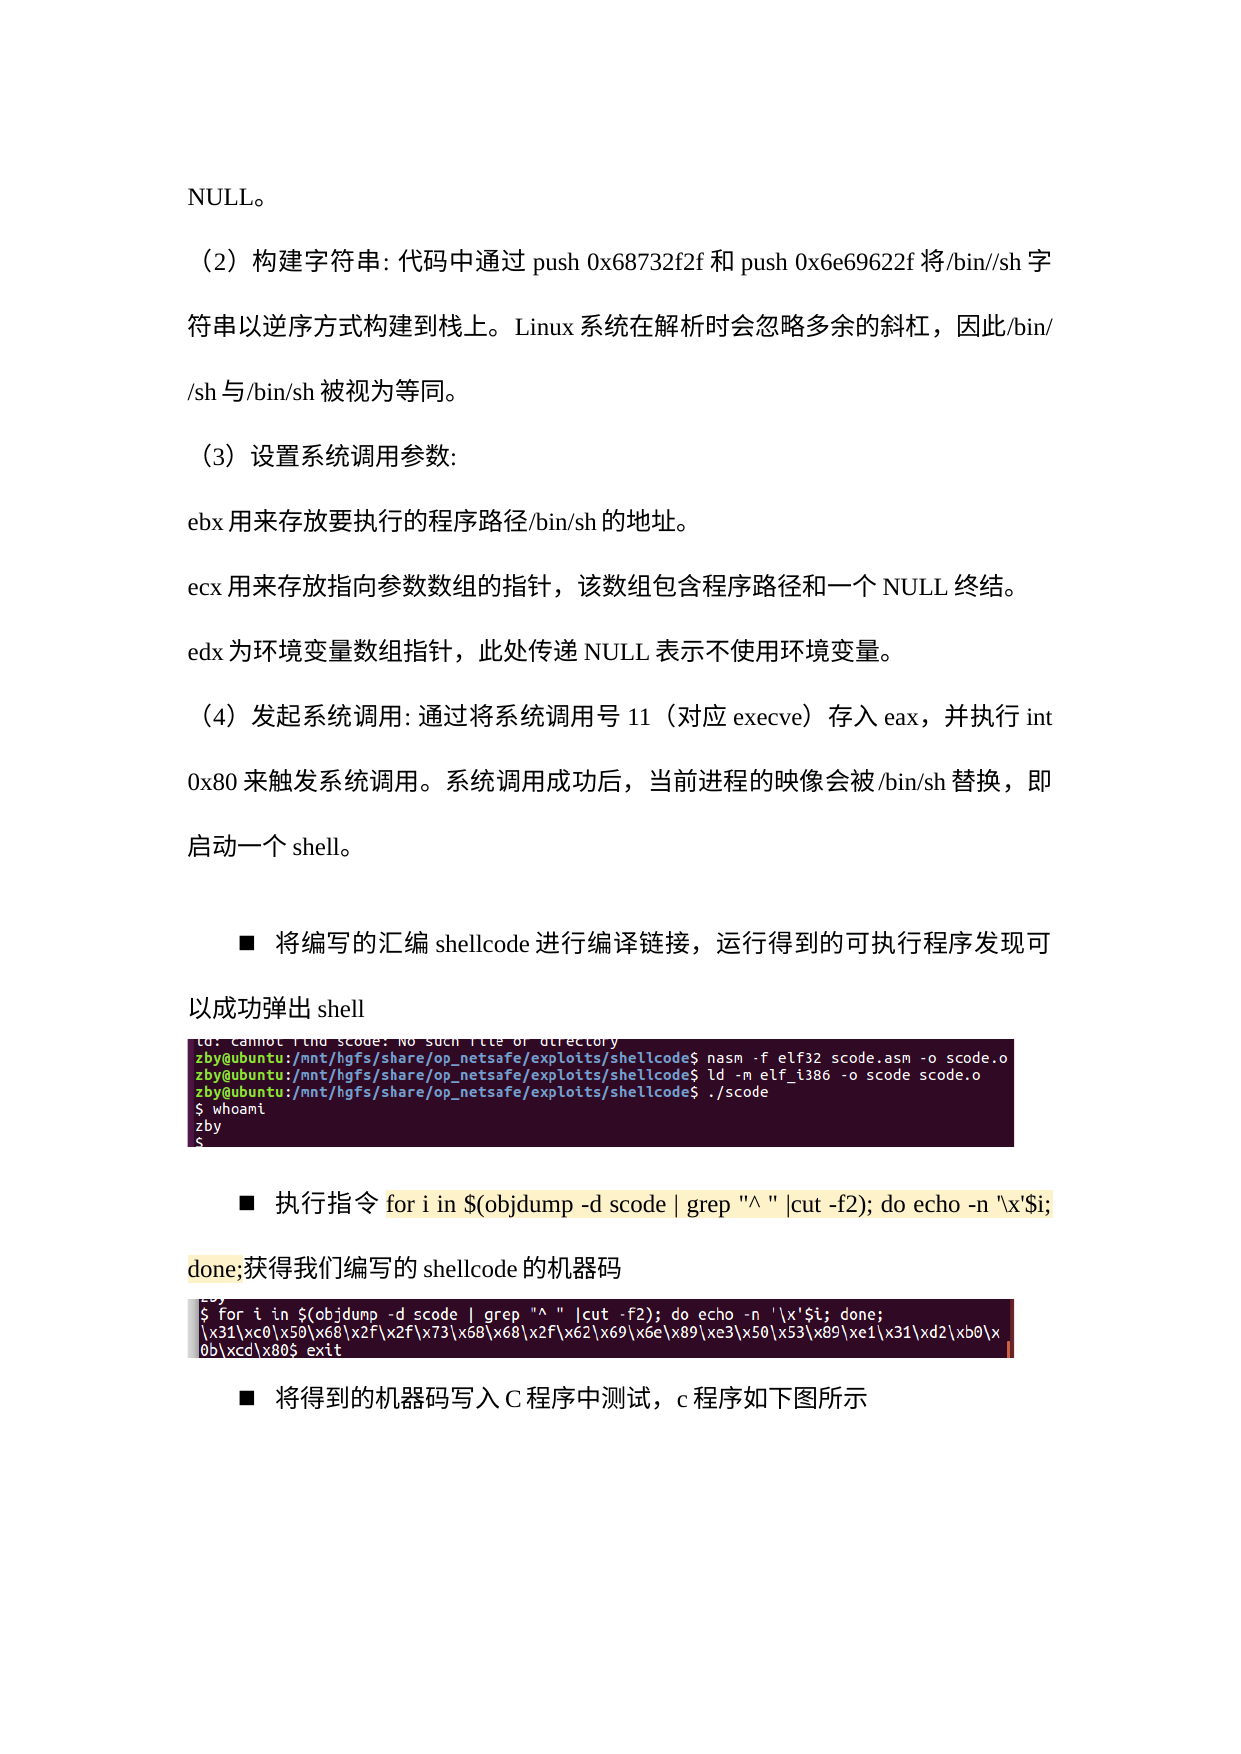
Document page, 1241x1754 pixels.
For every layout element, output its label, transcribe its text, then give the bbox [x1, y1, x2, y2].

text ecx用来存放指向参数数组的指针，该数组包含程序路径和一个NULL终结。 [187, 552, 1053, 617]
picture [187, 1299, 1015, 1358]
text （3）设置系统调用参数: [187, 422, 1053, 487]
text （2）构建字符串: 代码中通过push 0x68732f2f和push 0x6e69622f将/bin//sh字符串以逆序方式构建到栈上。Linux系统在解析时会忽略多余的斜杠，因此/bin//sh与/bin/sh被视为等同。 [187, 227, 1053, 422]
text （4）发起系统调用: 通过将系统调用号11（对应execve）存入eax，并执行int 0x80来触发系统调用。系统调用成功后，当前进程的映像会被/bin/sh替换，即启动一个shell。 [187, 682, 1053, 877]
text edx为环境变量数组指针，此处传递NULL表示不使用环境变量。 [187, 617, 1053, 682]
list 将得到的机器码写入C程序中测试，c程序如下图所示 [187, 1364, 1053, 1429]
list 执行指令for i in $(objdump -d scode | grep "^ " |cut -f2); do echo -n '\x'$i; done;获得我们编写的shellcode的机器码 [187, 1169, 1053, 1299]
picture [187, 1039, 1015, 1147]
text ebx用来存放要执行的程序路径/bin/sh的地址。 [187, 487, 1053, 552]
list 将编写的汇编shellcode进行编译链接，运行得到的可执行程序发现可以成功弹出shell [187, 909, 1053, 1039]
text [187, 162, 1053, 227]
